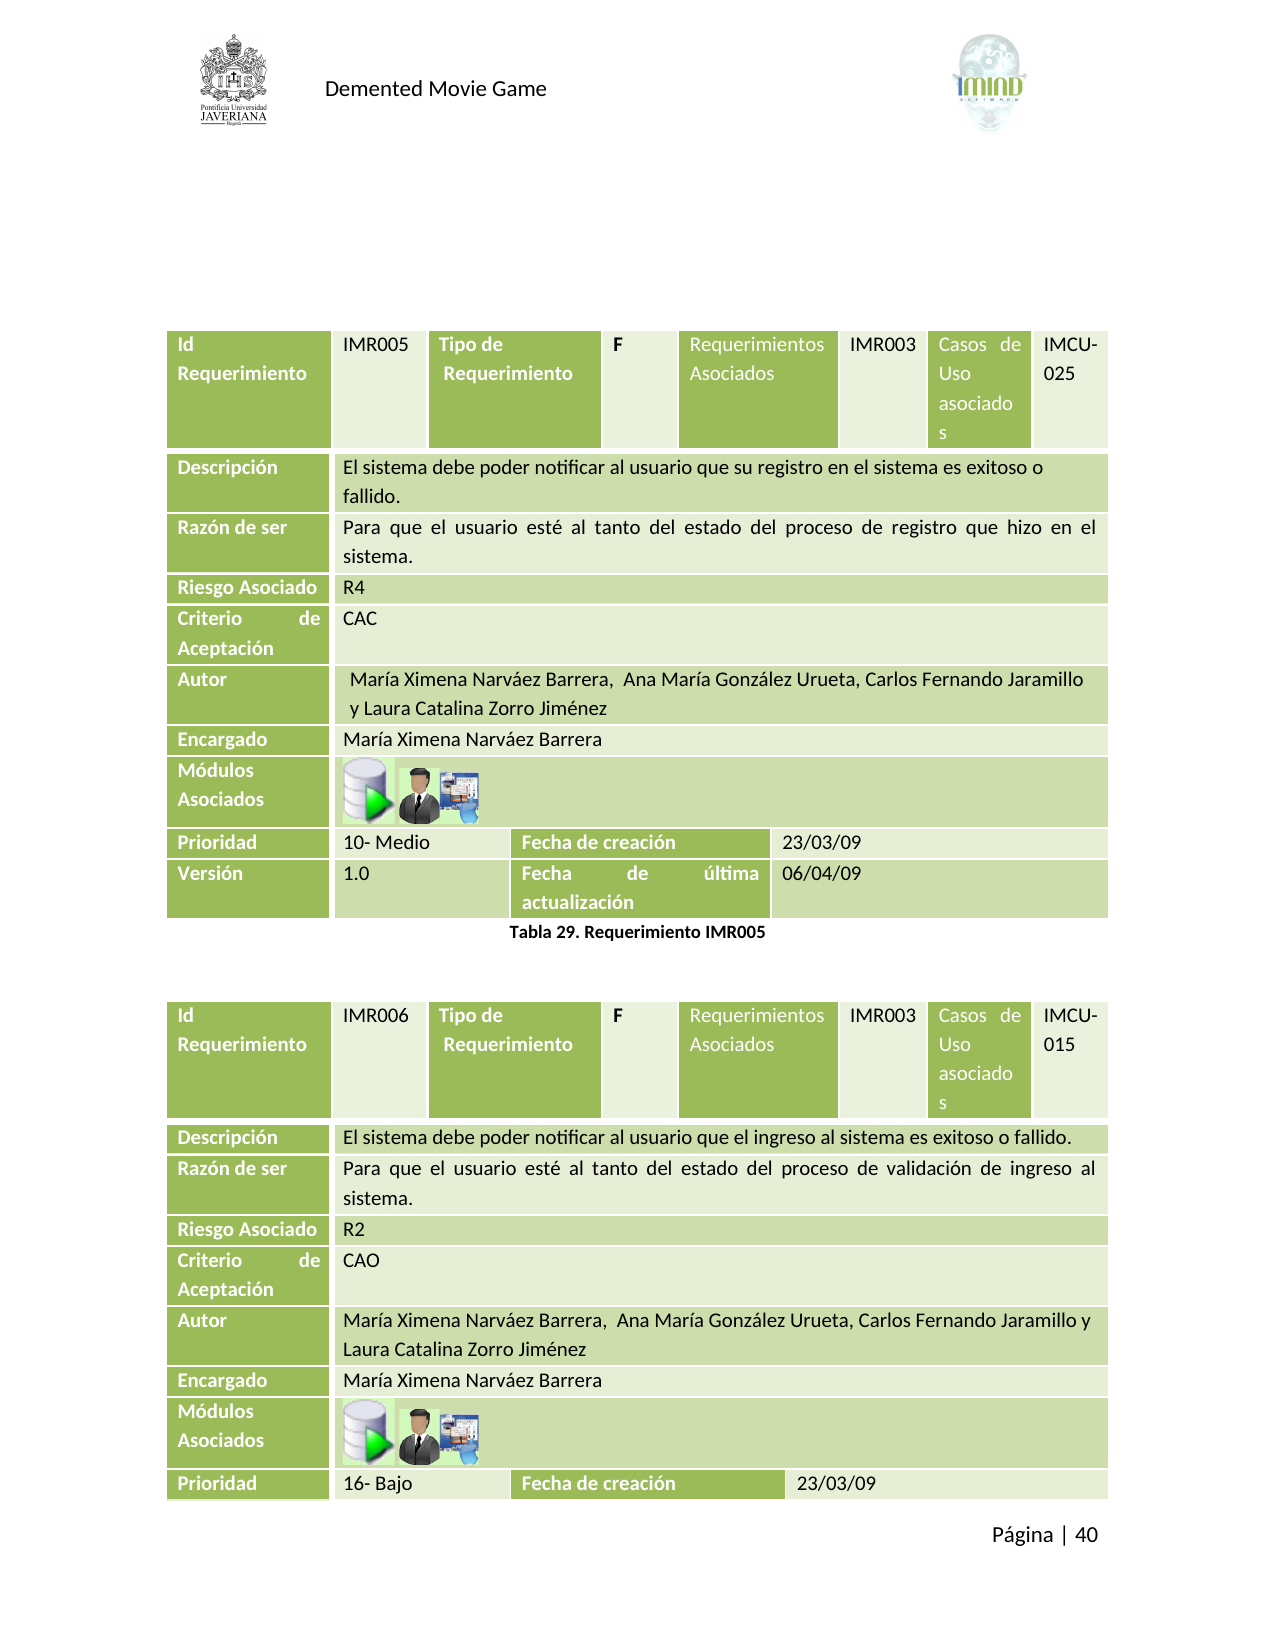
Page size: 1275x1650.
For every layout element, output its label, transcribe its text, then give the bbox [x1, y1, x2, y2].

table_cell Autor [167, 1307, 329, 1365]
table_cell 1.0 [335, 860, 509, 918]
table_cell R4 [335, 575, 1108, 603]
table_cell Prioridad [167, 1470, 329, 1499]
table_header Requerimientos Asociados [679, 331, 838, 448]
table_cell El sistema debe poder notificar al usuario que el ingreso al sistema es exitoso o fallido. [335, 1125, 1108, 1153]
table_header IMR006 [333, 1002, 426, 1118]
table_cell CAO [335, 1247, 1108, 1305]
table_cell Módulos Asociados [167, 757, 329, 827]
table_cell 16- Bajo [335, 1470, 510, 1499]
table_cell El sistema debe poder notificar al usuario que su registro en el sistema es exitoso o fallido. [335, 454, 1108, 512]
table_cell María Ximena Narváez Barrera [335, 726, 1108, 755]
table_header Requerimientos Asociados [679, 1002, 838, 1118]
table_header IMR003 [840, 1002, 926, 1118]
table_header Id Requerimiento [167, 331, 331, 448]
table_cell Prioridad [167, 829, 329, 858]
table_header Tipo de Requerimiento [429, 1002, 601, 1118]
table_header IMCU-015 [1034, 1002, 1108, 1118]
table_header F [603, 1002, 677, 1118]
table_cell Encargado [167, 726, 329, 755]
table_cell Fecha de última actualización [511, 860, 770, 918]
table_cell Riesgo Asociado [167, 1216, 329, 1245]
picture [951, 34, 1033, 138]
table_header IMR003 [840, 331, 926, 448]
table_cell Para que el usuario esté al tanto del estado del proceso de validación de ingreso al sistema. [335, 1156, 1108, 1214]
table_cell Módulos Asociados [167, 1398, 329, 1468]
table_cell [335, 1398, 1108, 1468]
table_cell María Ximena Narváez Barrera [335, 1367, 1108, 1396]
table_header IMCU-025 [1034, 331, 1108, 448]
table_cell R2 [335, 1216, 1108, 1245]
table_cell 23/03/09 [772, 829, 1108, 858]
table_header Tipo de Requerimiento [429, 331, 601, 448]
table_cell Razón de ser [167, 514, 329, 572]
table_header Casos de Uso asociados [928, 331, 1031, 448]
table_cell 23/03/09 [786, 1470, 1108, 1499]
picture [399, 768, 479, 824]
text Tabla 29. Requerimiento IMR005 [177, 920, 1098, 943]
table_cell Riesgo Asociado [167, 575, 329, 603]
table_header F [603, 331, 677, 448]
table_cell María Ximena Narváez Barrera, Ana María González Urueta, Carlos Fernando Jaramillo y Laura Catalina Zorro Jiménez [335, 666, 1108, 724]
table_cell Criterio de Aceptación [167, 606, 329, 664]
table_cell María Ximena Narváez Barrera, Ana María González Urueta, Carlos Fernando Jaramillo y Laura Catalina Zorro Jiménez [335, 1307, 1108, 1365]
table_cell Descripción [167, 454, 329, 512]
table_cell CAC [335, 606, 1108, 664]
table_cell 10- Medio [335, 829, 510, 858]
table_cell Descripción [167, 1125, 329, 1153]
table_cell Razón de ser [167, 1156, 329, 1214]
table_cell Fecha de creación [511, 829, 770, 858]
table_header IMR005 [333, 331, 426, 448]
table_cell Autor [167, 666, 329, 724]
picture [200, 34, 267, 126]
picture [399, 1409, 479, 1465]
table_cell Versión [167, 860, 329, 918]
table_cell Criterio de Aceptación [167, 1247, 329, 1305]
table_header Casos de Uso asociados [928, 1002, 1031, 1118]
table_cell Para que el usuario esté al tanto del estado del proceso de registro que hizo en el sistema. [335, 514, 1108, 572]
table_cell [335, 757, 1108, 827]
table_header Id Requerimiento [167, 1002, 331, 1118]
picture [342, 757, 395, 824]
table_cell Fecha de creación [511, 1470, 785, 1499]
table_cell Encargado [167, 1367, 329, 1396]
table_cell 06/04/09 [772, 860, 1108, 918]
picture [342, 1398, 395, 1465]
